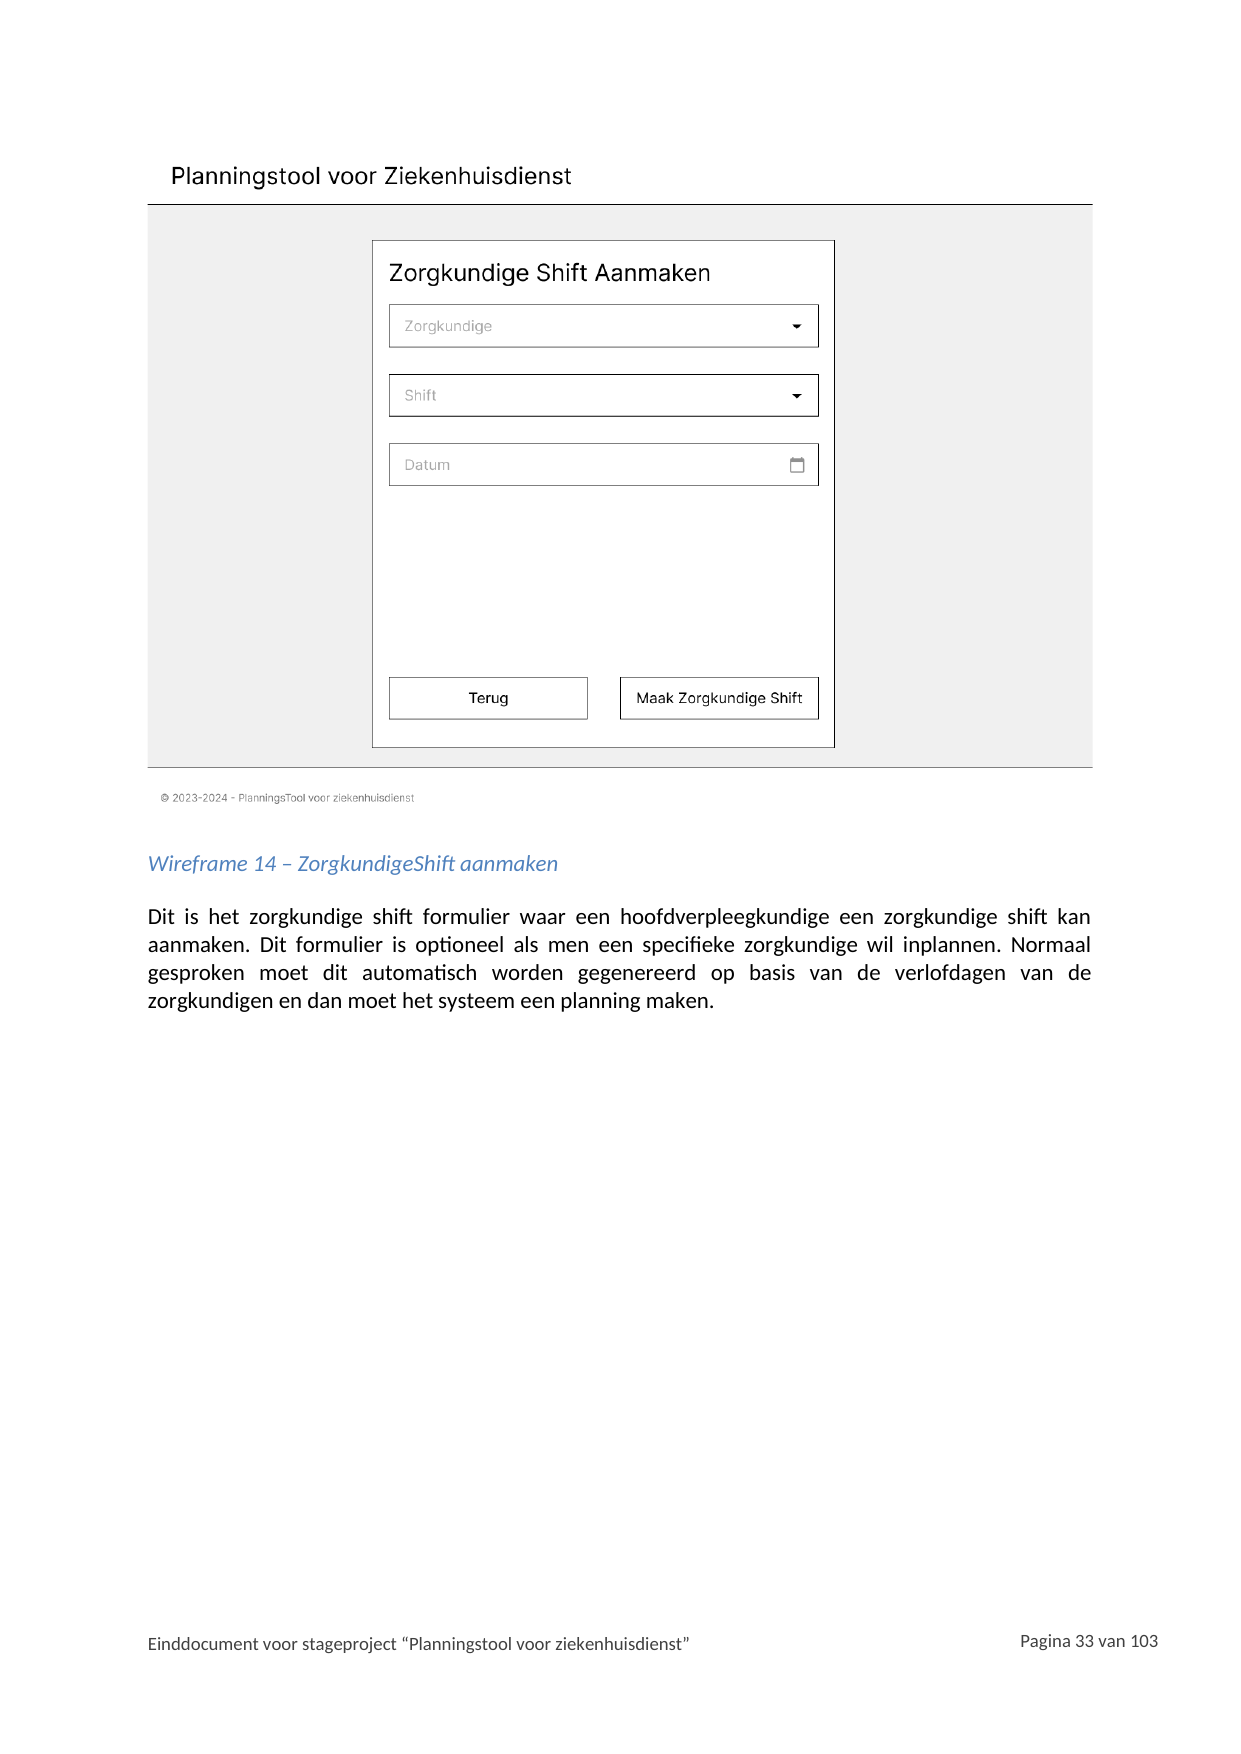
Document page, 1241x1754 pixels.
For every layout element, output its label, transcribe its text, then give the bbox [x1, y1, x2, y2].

picture [147, 147, 1093, 824]
text Dit is het zorgkundige shift formulier waar een hoofdverpleegkundige een zorgkundige shift kan aanmaken. Dit formulier is optioneel als men een specifieke zorgkundige wil inplannen. Normaal gesproken moet dit automatisch worden gegenereerd op basis van de verlofdagen van de zorgkundigen en dan moet het systeem een planning maken. [148, 902, 1093, 1014]
text Wireframe 14 – ZorgkundigeShift aanmaken [148, 849, 1093, 877]
